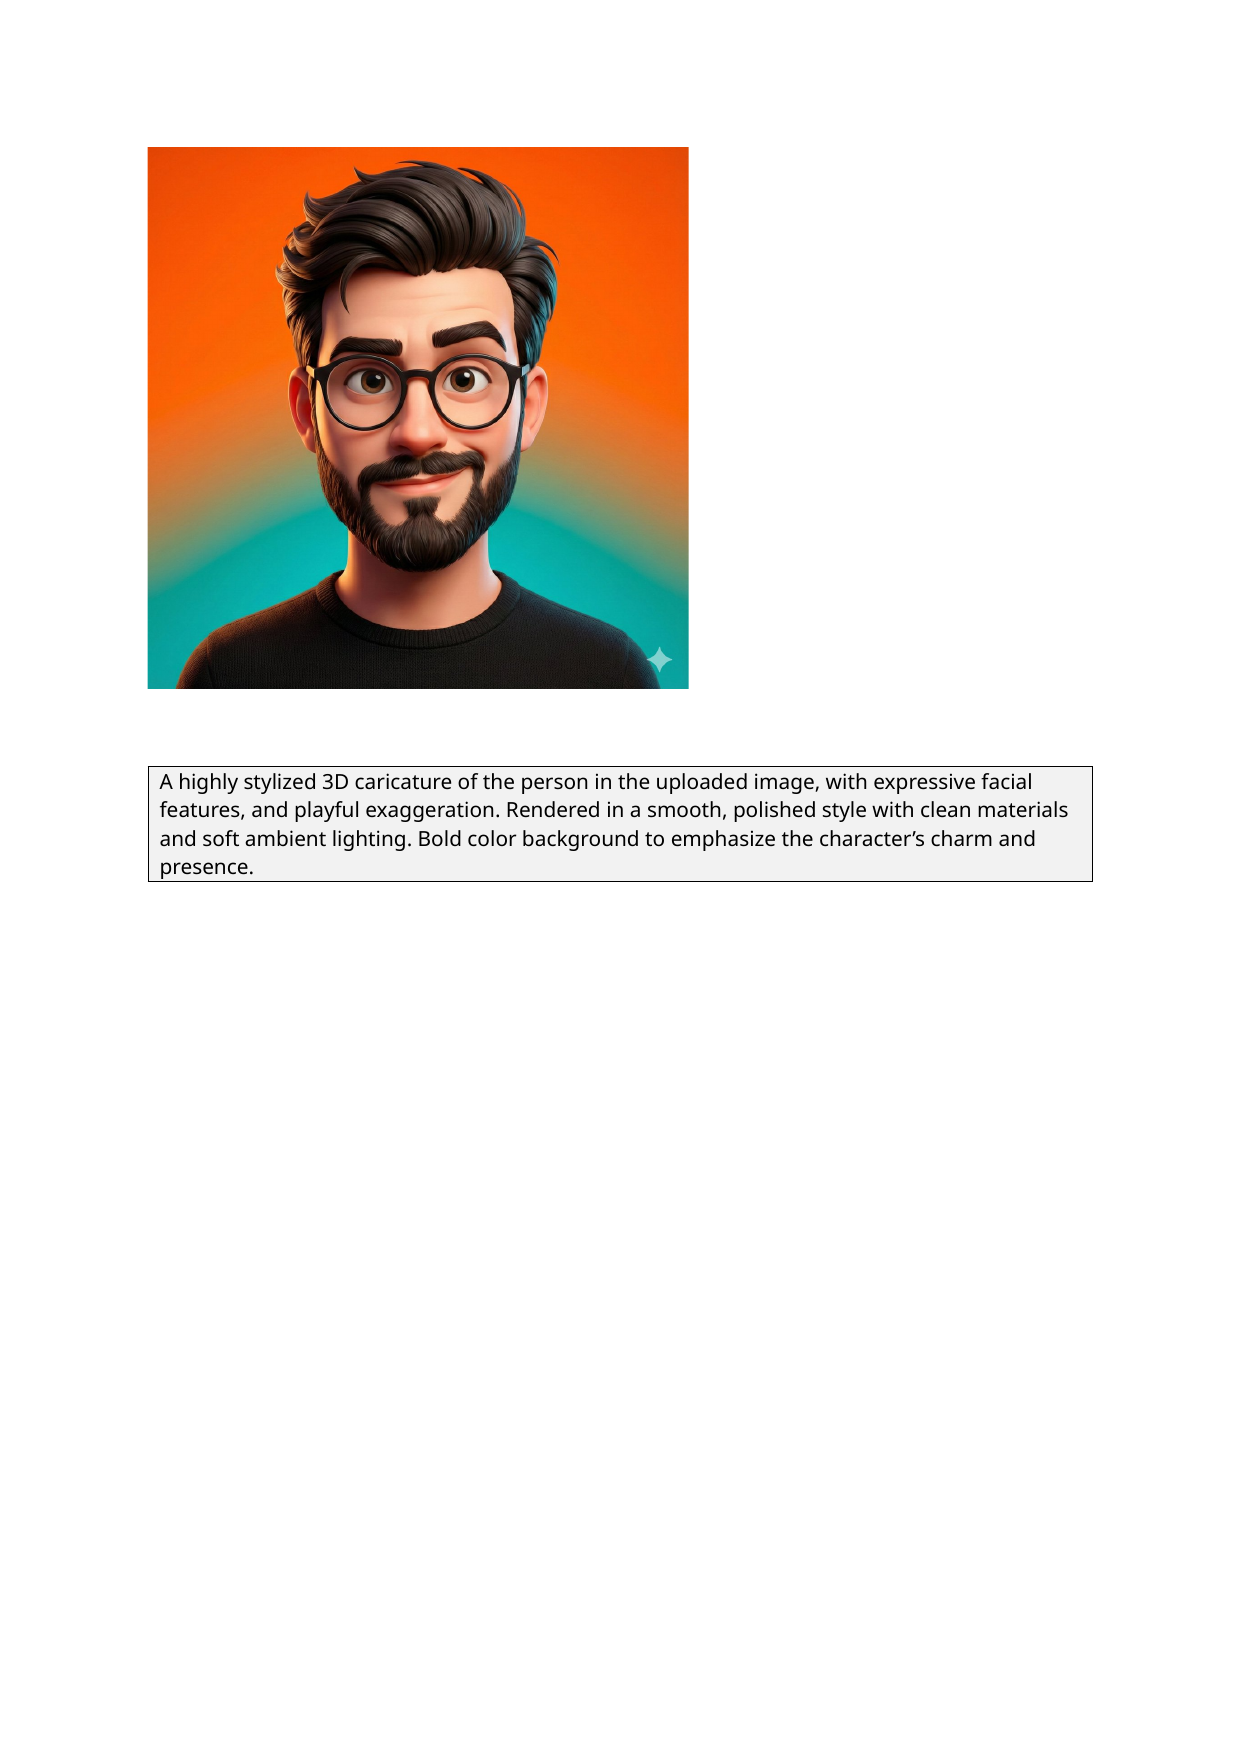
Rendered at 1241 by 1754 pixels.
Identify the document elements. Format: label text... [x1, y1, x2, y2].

table_header A highly stylized 3D caricature of the person in the uploaded image, with expressive facial features, and playful exaggeration. Rendered in a smooth, polished style with clean materials and soft ambient lighting. Bold color background to emphasize the character’s charm and presence. [149, 767, 1092, 881]
picture [147, 147, 689, 689]
